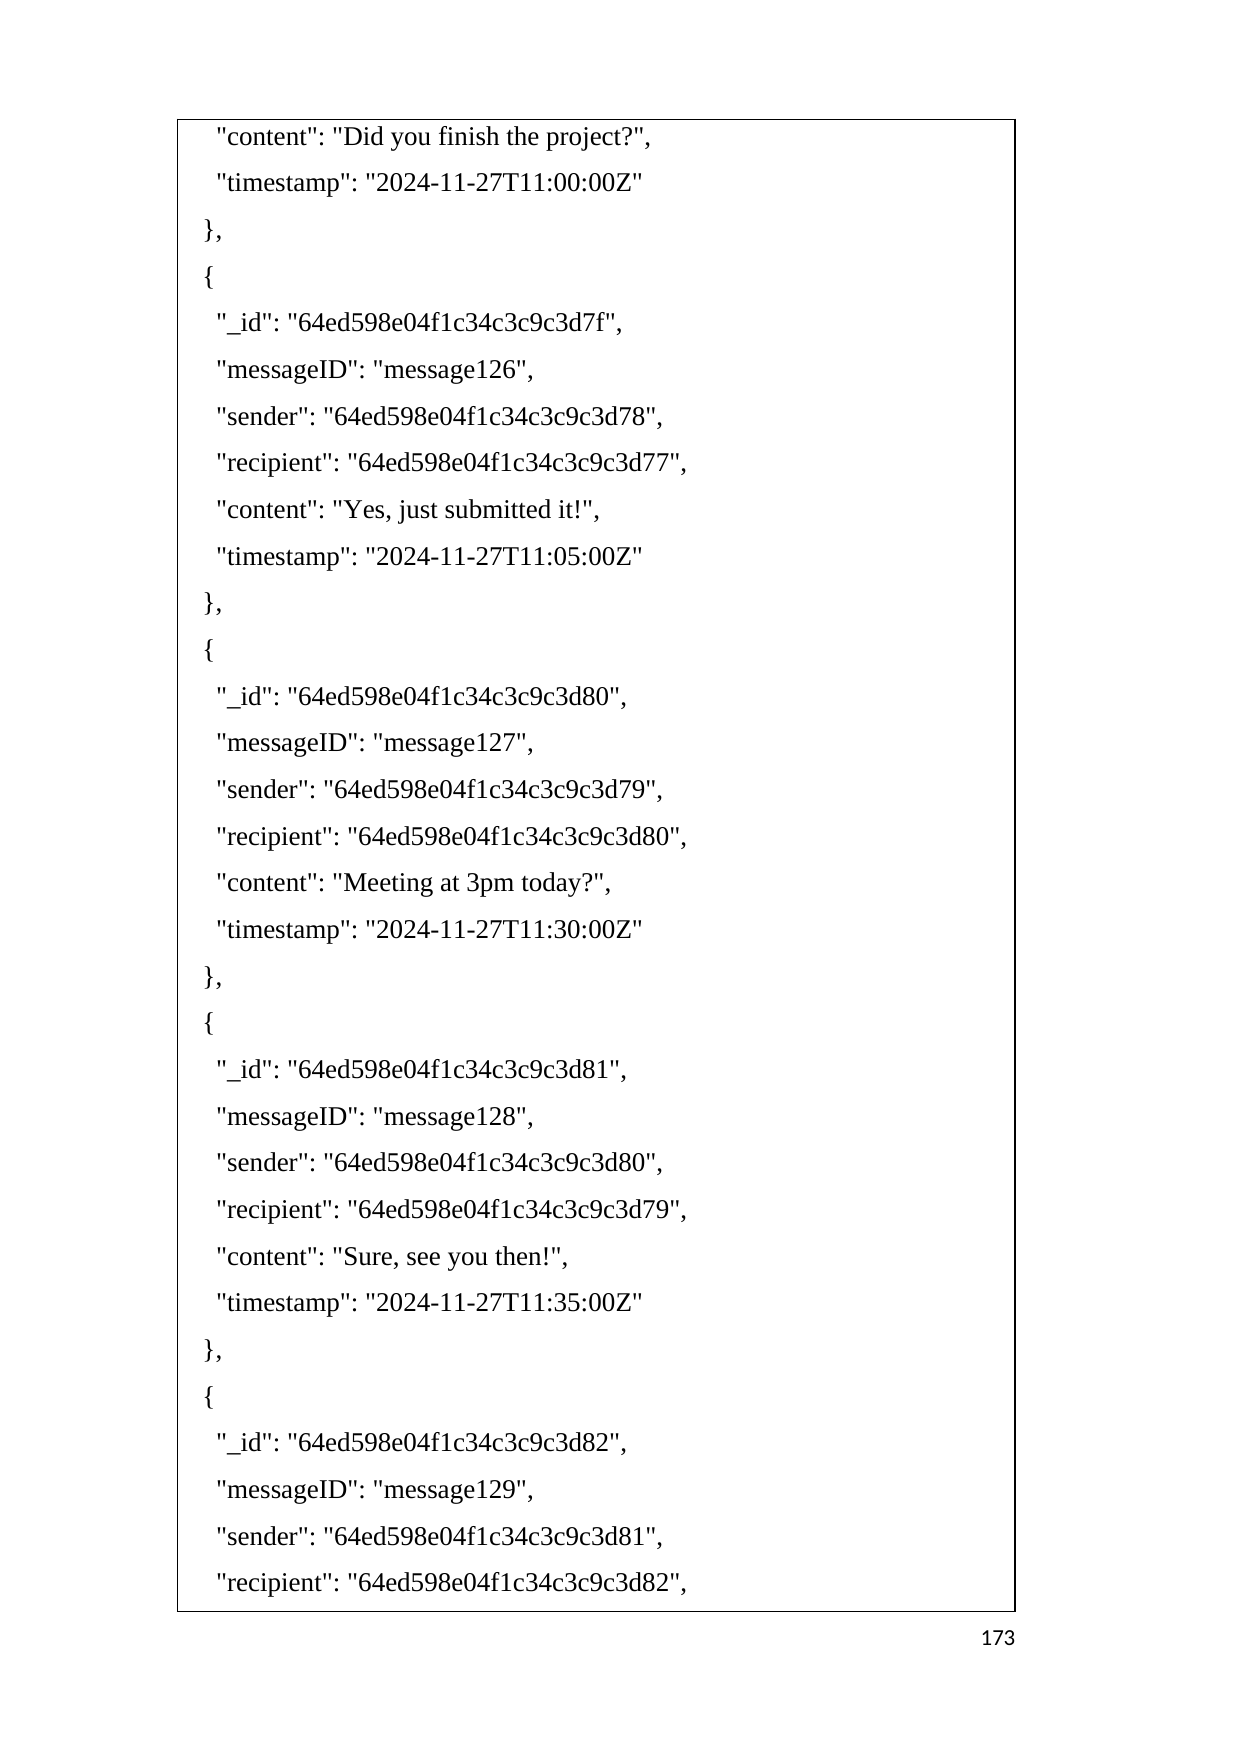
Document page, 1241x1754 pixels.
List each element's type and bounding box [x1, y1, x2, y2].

table_header [178, 120, 1014, 1611]
